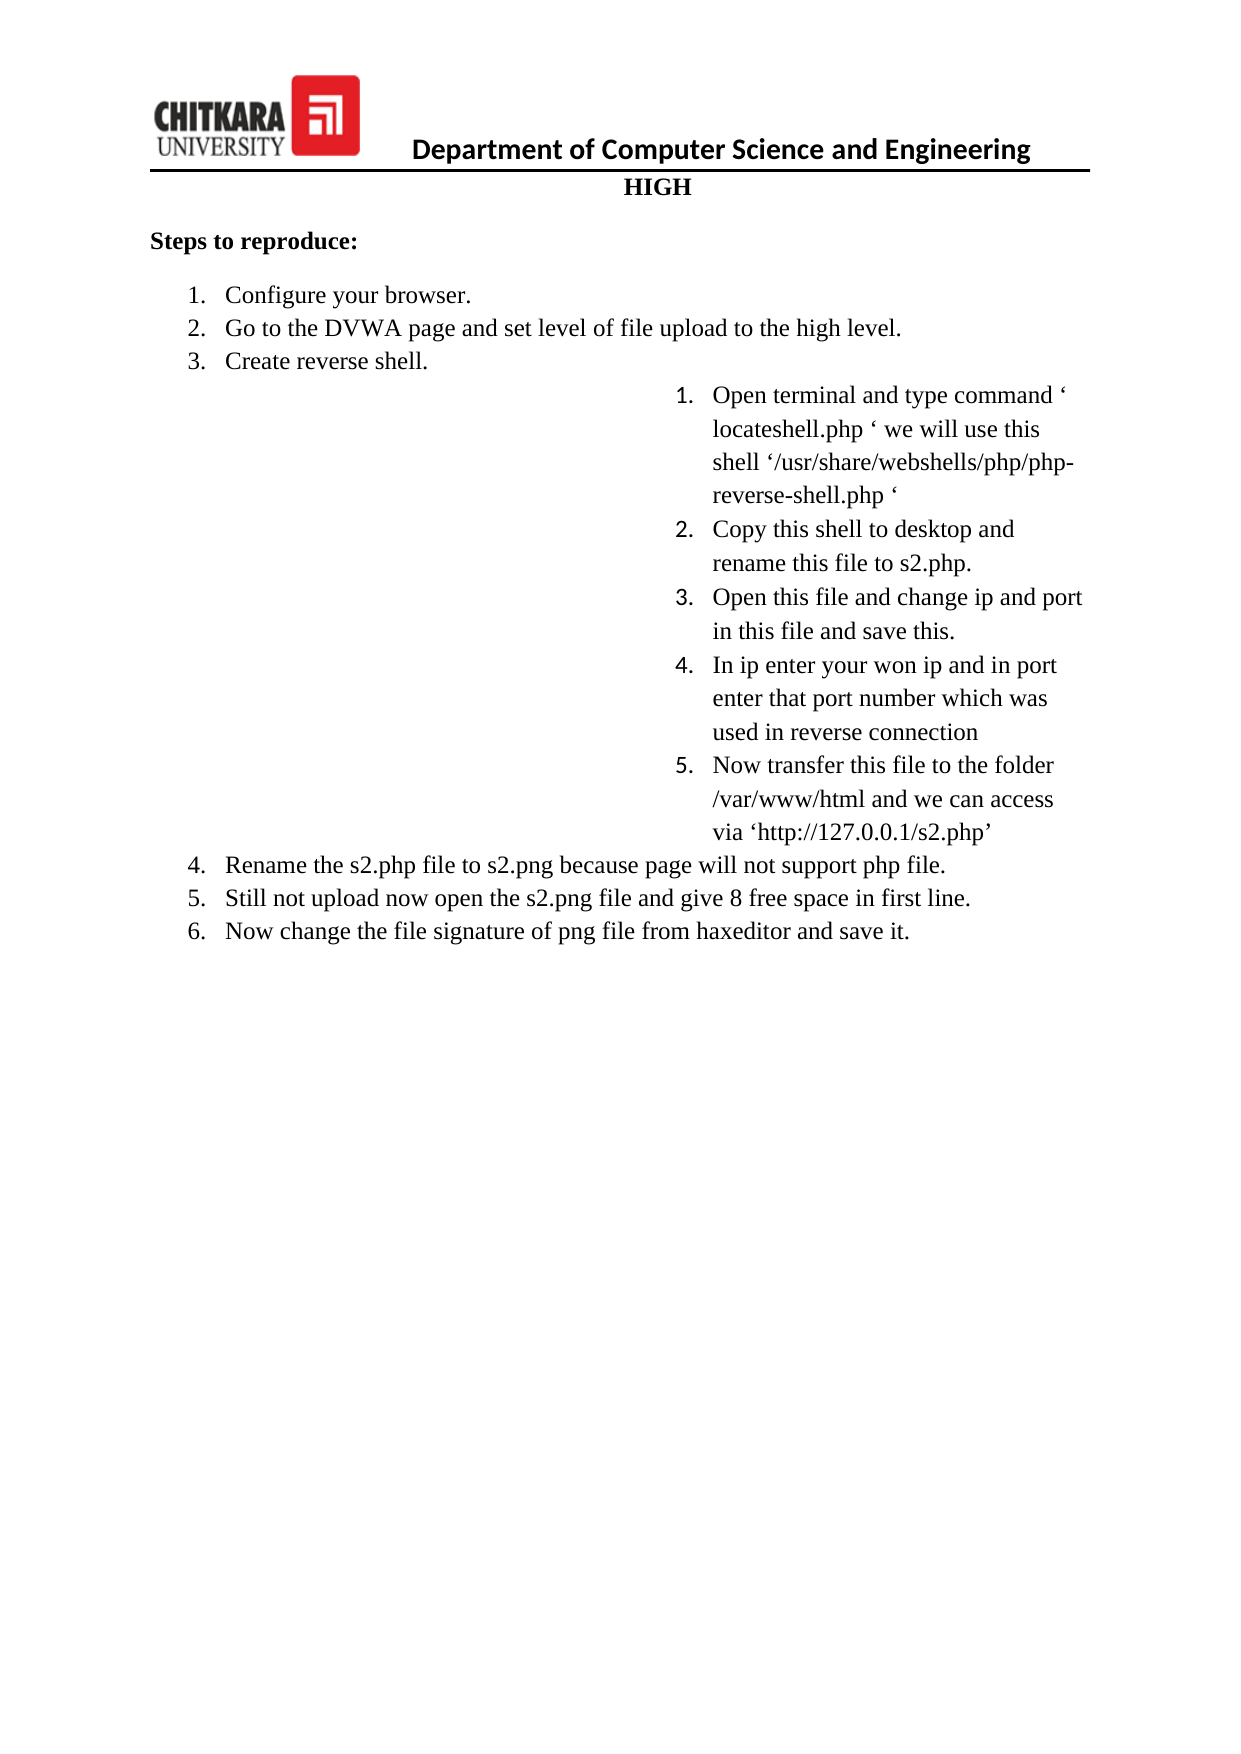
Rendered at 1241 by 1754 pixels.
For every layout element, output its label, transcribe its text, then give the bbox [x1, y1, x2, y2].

list Create reverse shell. [187, 346, 1090, 375]
list Configure your browser. [187, 280, 1090, 309]
list Copy this shell to desktop and rename this file to s2.php. [675, 513, 1090, 577]
list Now transfer this file to the folder /var/www/html and we can access via ‘http://127.0.0.1/s2.php’ [675, 749, 1090, 846]
list Open terminal and type command ‘ locateshell.php ‘ we will use this shell ‘/usr/share/webshells/php/php-reverse-shell.php ‘ [675, 379, 1090, 509]
list Still not upload now open the s2.png file and give 8 free space in first line. [187, 883, 1090, 912]
text Steps to reproduce: [150, 226, 1090, 255]
list Open this file and change ip and port in this file and save this. [675, 581, 1090, 644]
list Go to the DVWA page and set level of file upload to the high level. [187, 313, 1090, 342]
list HIGH [225, 172, 1090, 201]
list In ip enter your won ip and in port enter that port number which was used in reverse connection [675, 649, 1090, 745]
list Now change the file signature of png file from haxeditor and save it. [187, 916, 1090, 945]
list Rename the s2.php file to s2.png because page will not support php file. [187, 850, 1090, 879]
